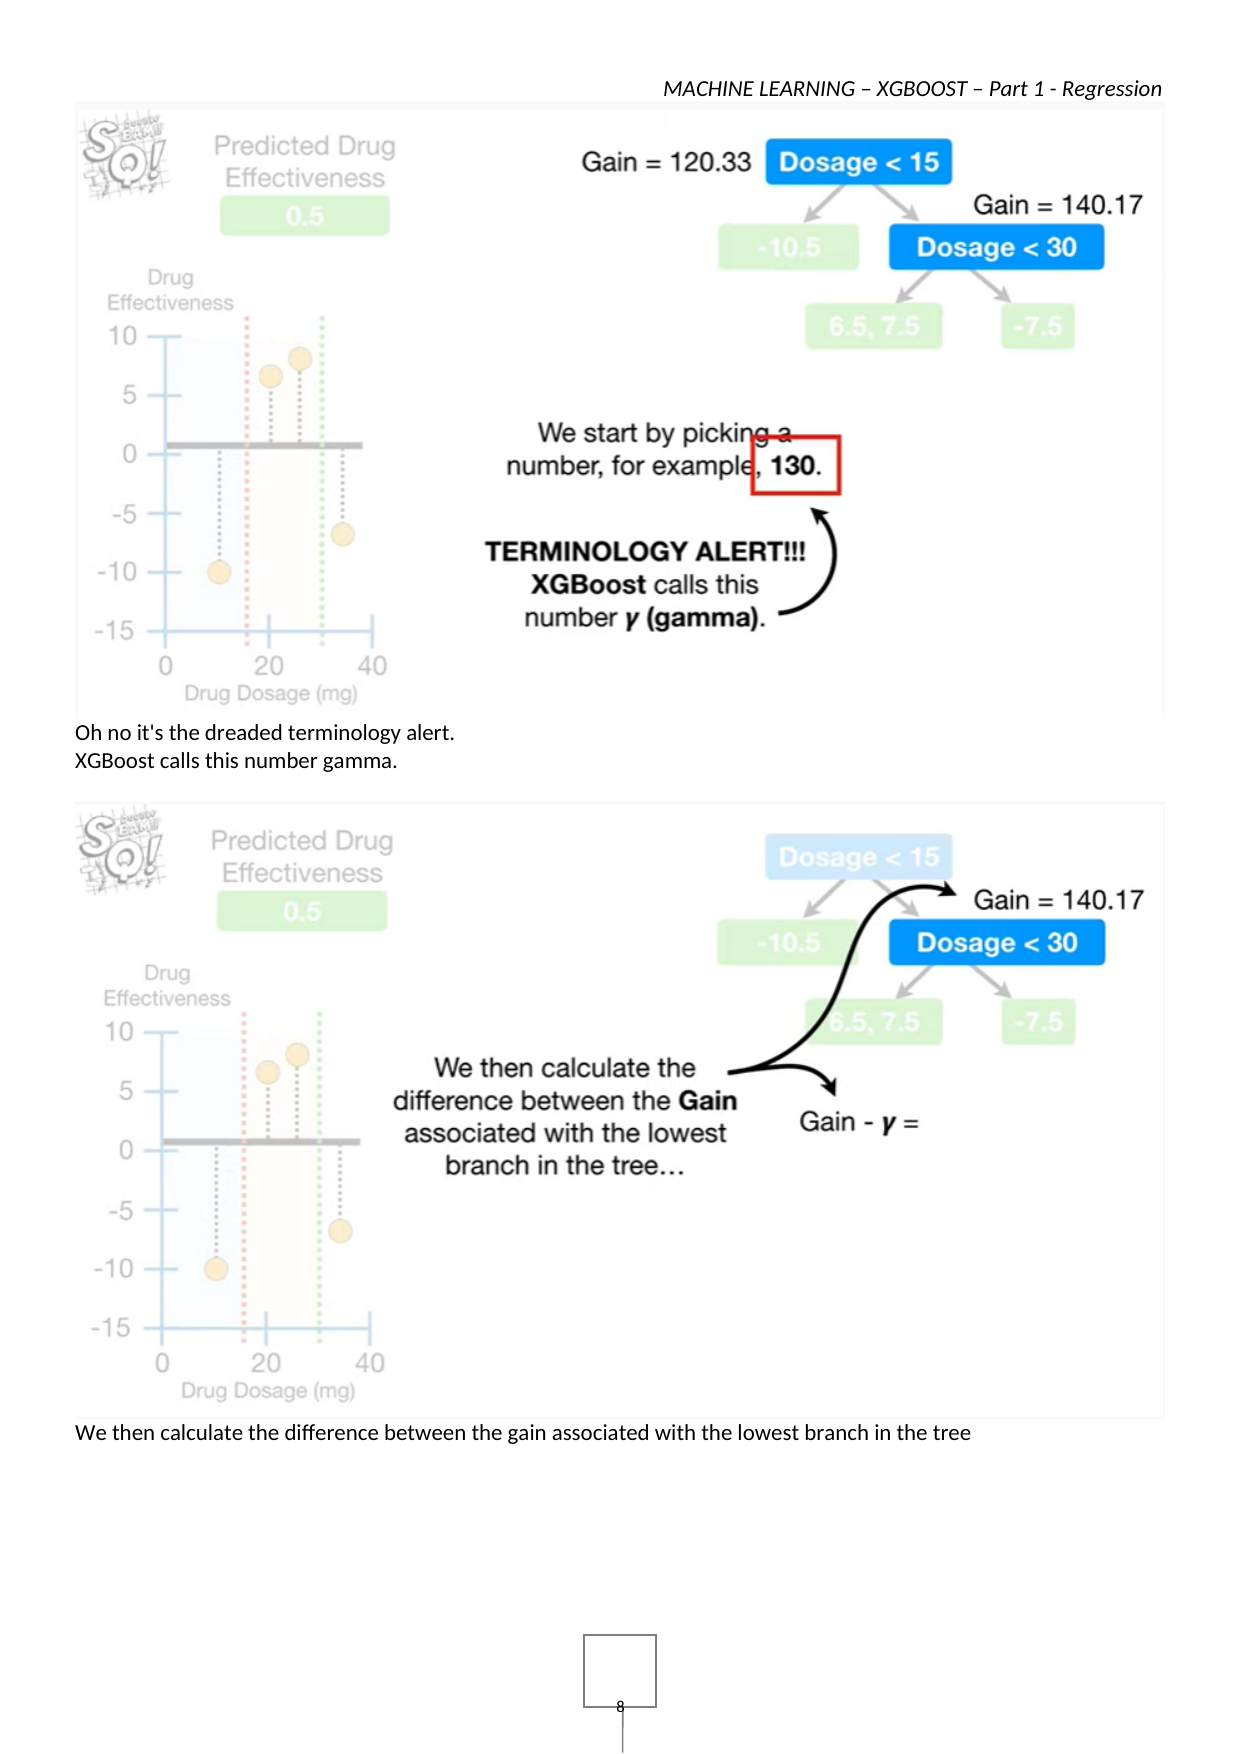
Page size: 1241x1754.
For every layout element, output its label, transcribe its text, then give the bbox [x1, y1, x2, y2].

text Oh no it's the dreaded terminology alert. [75, 719, 1165, 747]
picture [75, 101, 1166, 719]
picture [75, 802, 1166, 1419]
text We then calculate the difference between the gain associated with the lowest branch in the tree [75, 1419, 1165, 1446]
text XGBoost calls this number gamma. [75, 747, 1165, 774]
